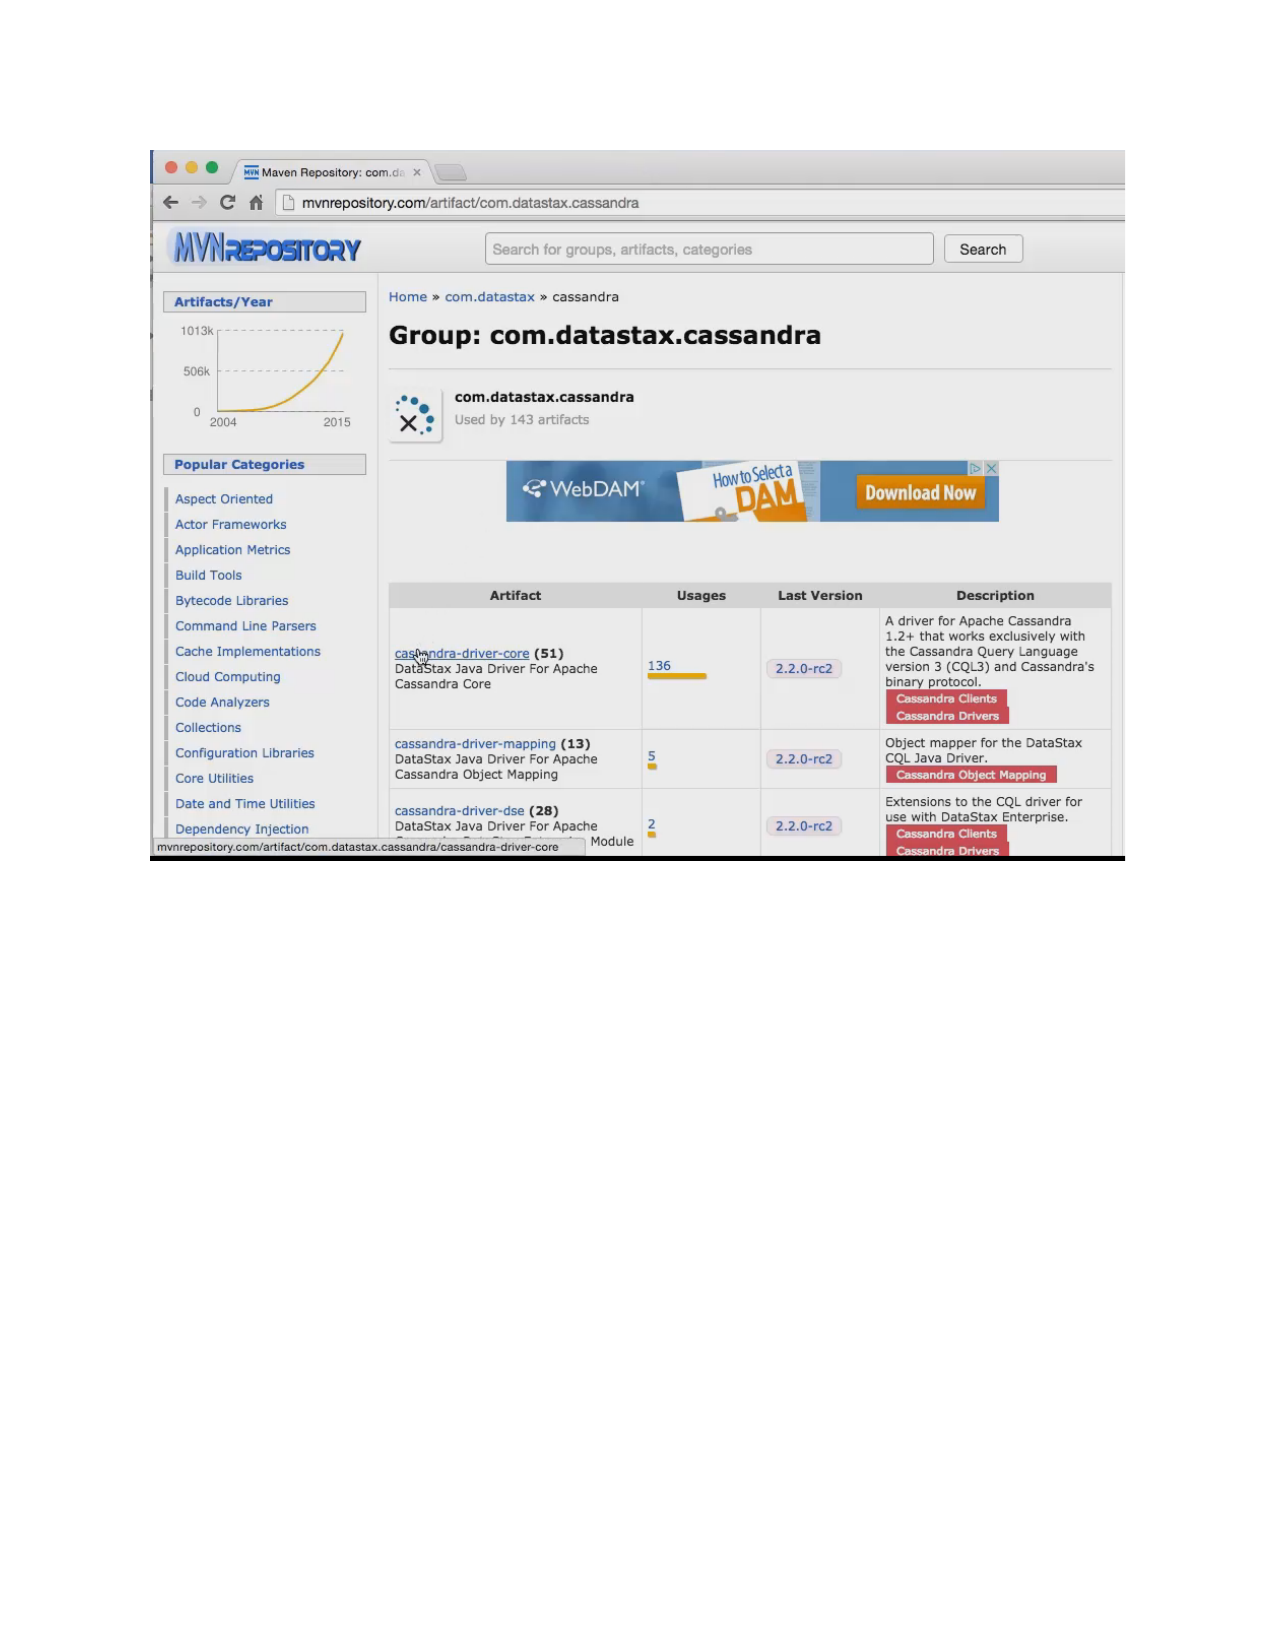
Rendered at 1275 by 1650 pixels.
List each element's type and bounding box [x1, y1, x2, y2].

picture [150, 150, 1125, 861]
